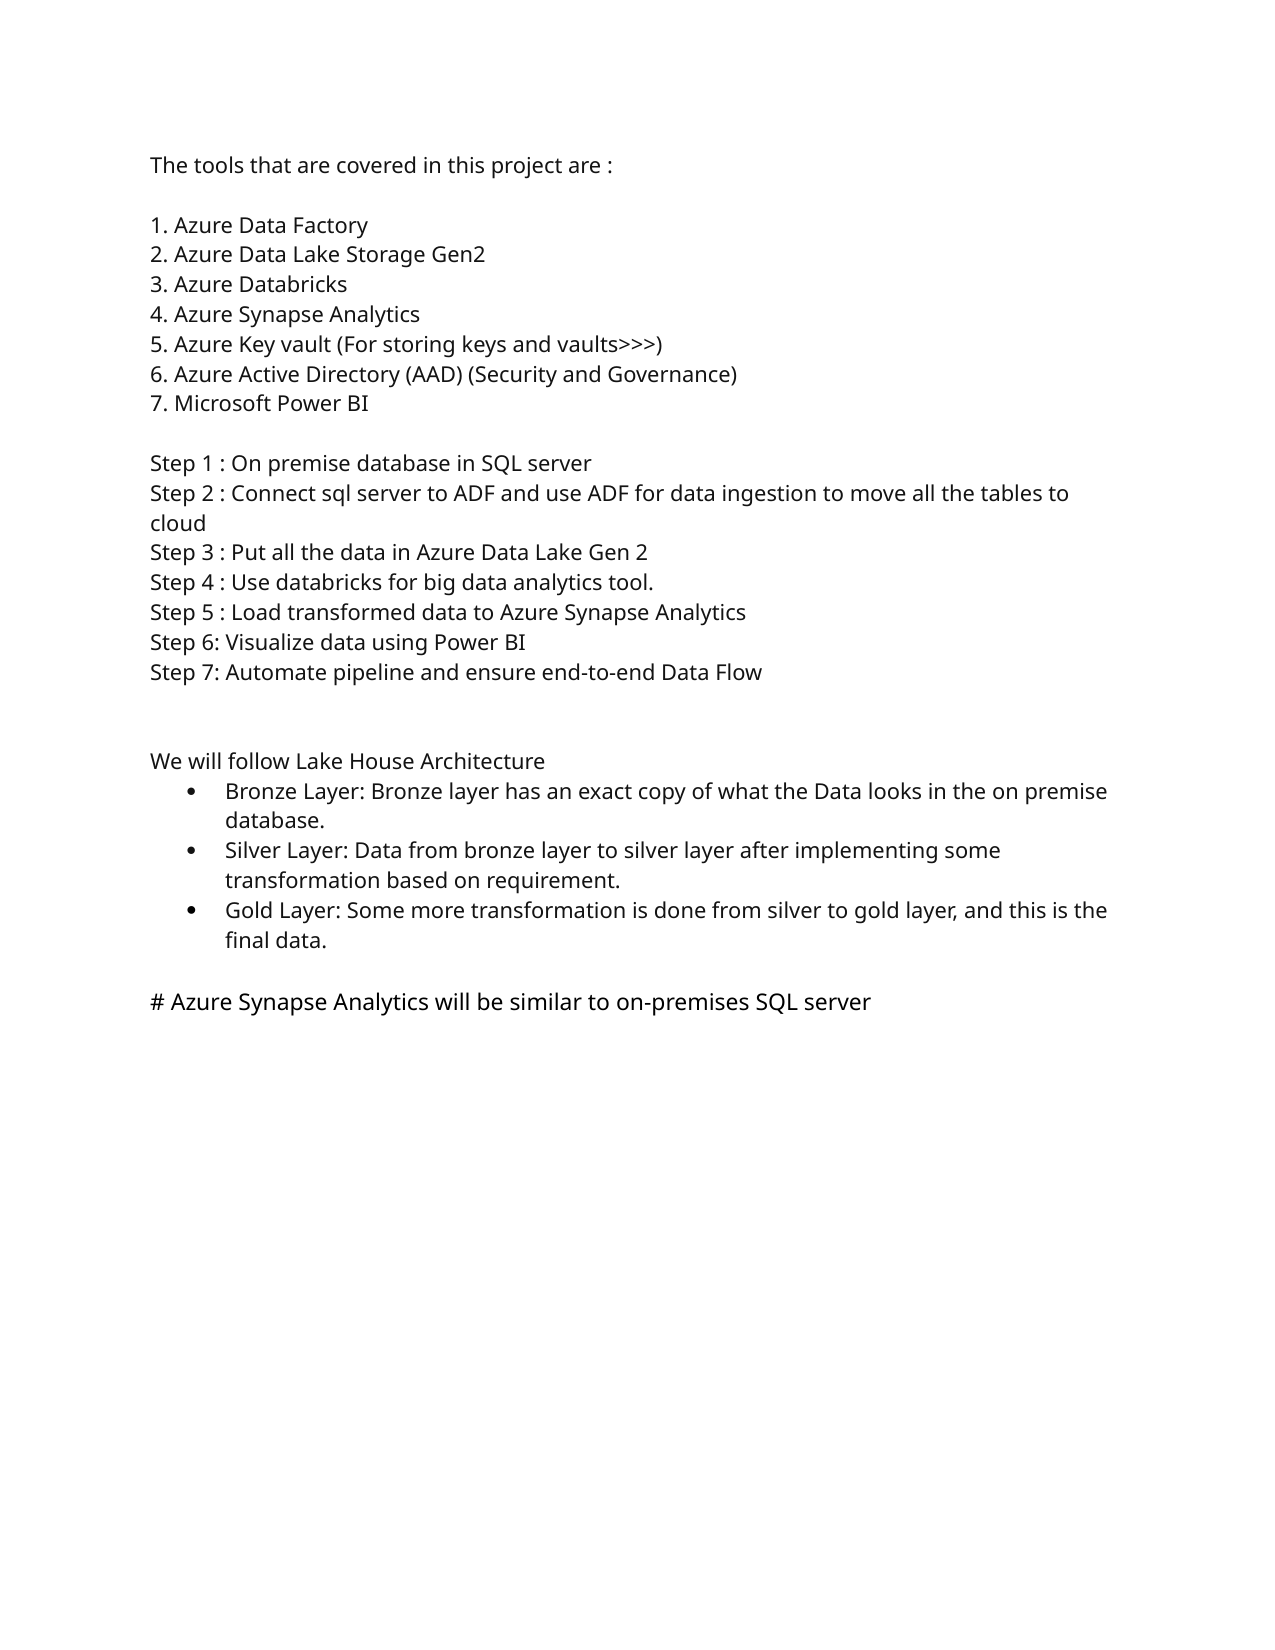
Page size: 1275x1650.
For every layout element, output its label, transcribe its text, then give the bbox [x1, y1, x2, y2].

text Step 1 : On premise database in SQL server [150, 448, 1125, 478]
text 5. Azure Key vault (For storing keys and vaults>>>) [150, 329, 1125, 358]
text 1. Azure Data Factory [150, 209, 1125, 239]
text # Azure Synapse Analytics will be similar to on-premises SQL server [150, 986, 1125, 1017]
list Gold Layer: Some more transformation is done from silver to gold layer, and this is the final data. [187, 895, 1125, 954]
text 2. Azure Data Lake Storage Gen2 [150, 239, 1125, 269]
list Silver Layer: Data from bronze layer to silver layer after implementing some transformation based on requirement. [187, 835, 1125, 895]
text We will follow Lake House Architecture [150, 746, 1125, 776]
text 7. Microsoft Power BI [150, 388, 1125, 418]
text Step 3 : Put all the data in Azure Data Lake Gen 2 [150, 537, 1125, 567]
text Step 2 : Connect sql server to ADF and use ADF for data ingestion to move all the tables to cloud [150, 478, 1125, 537]
text 4. Azure Synapse Analytics [150, 299, 1125, 329]
text The tools that are covered in this project are : [150, 150, 1125, 180]
text Step 6: Visualize data using Power BI [150, 627, 1125, 656]
text 6. Azure Active Directory (AAD) (Security and Governance) [150, 358, 1125, 388]
text 3. Azure Databricks [150, 269, 1125, 299]
text Step 7: Automate pipeline and ensure end-to-end Data Flow [150, 656, 1125, 686]
list Bronze Layer: Bronze layer has an exact copy of what the Data looks in the on premise database. [187, 776, 1125, 835]
text Step 4 : Use databricks for big data analytics tool. [150, 567, 1125, 597]
text Step 5 : Load transformed data to Azure Synapse Analytics [150, 597, 1125, 627]
